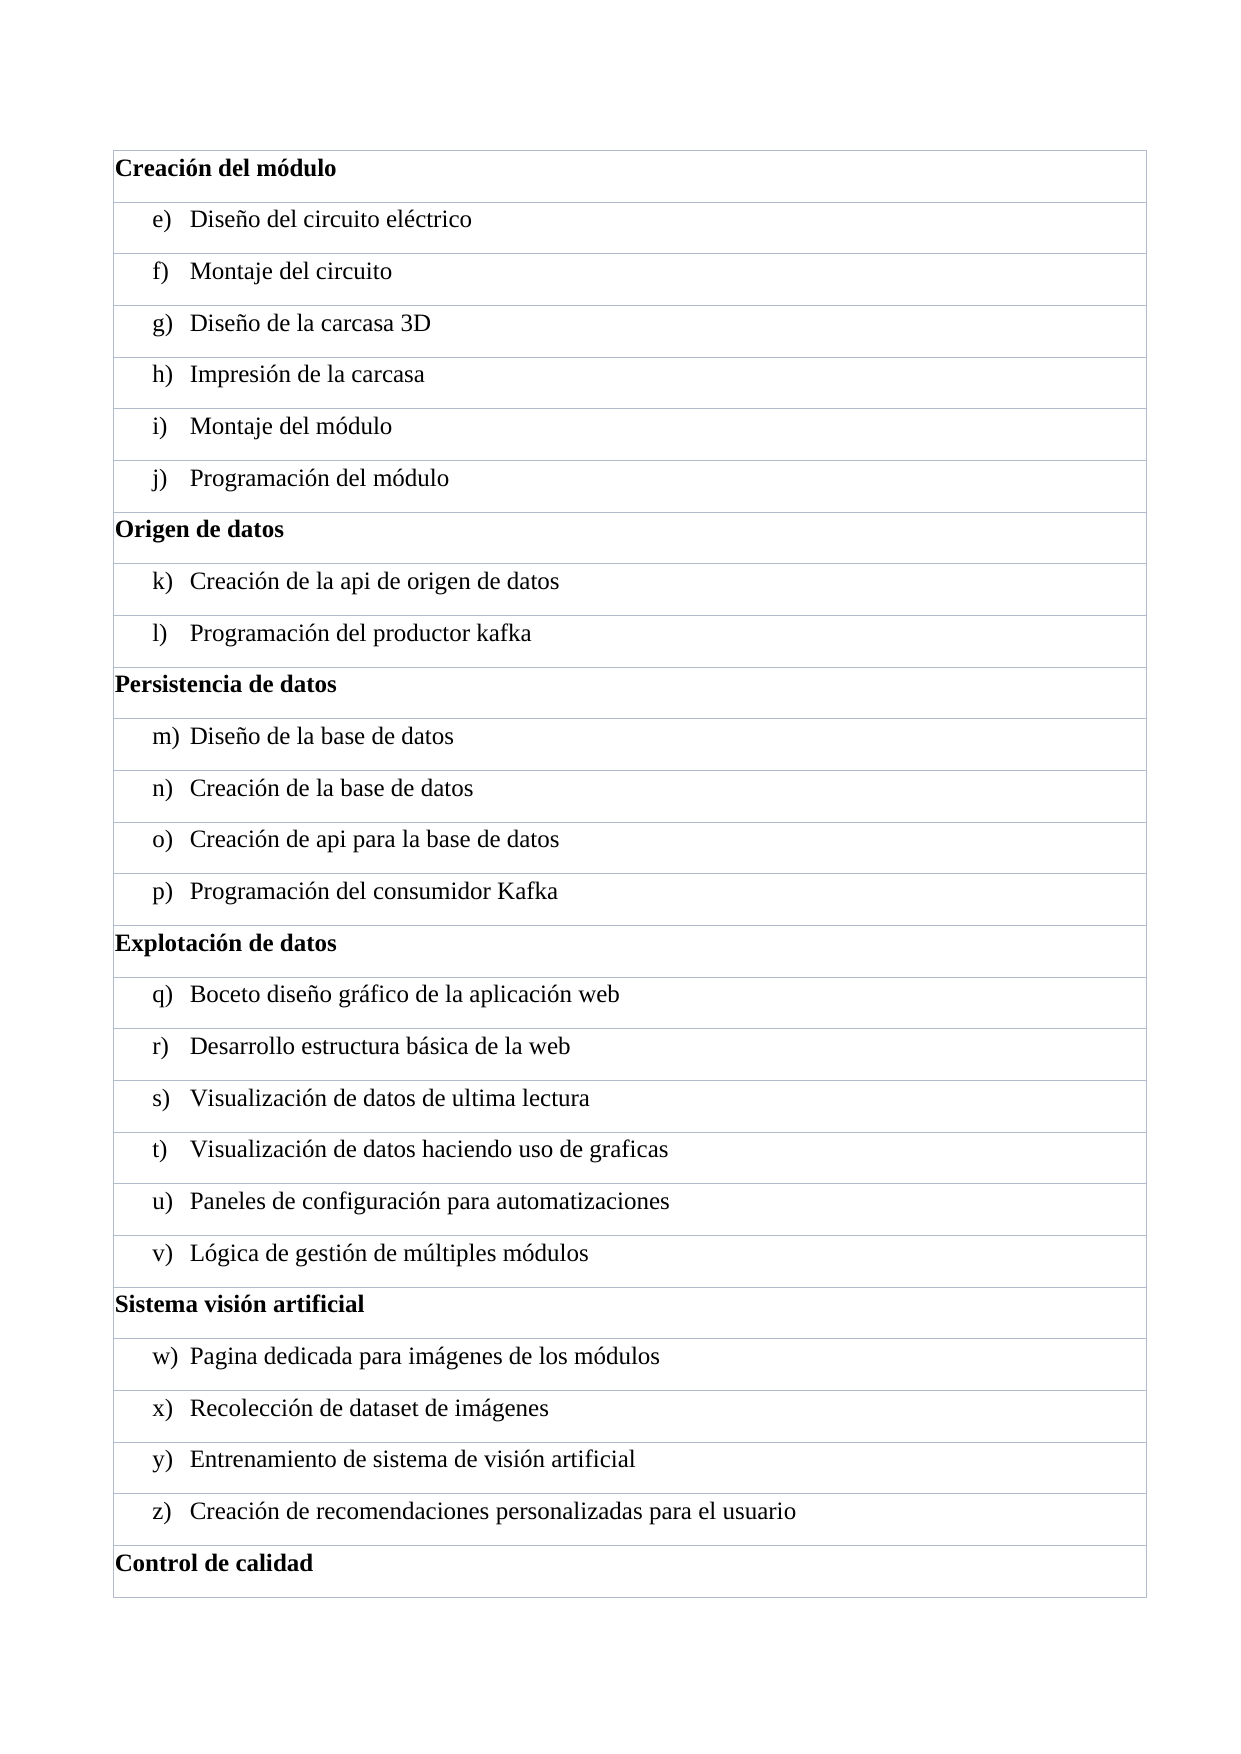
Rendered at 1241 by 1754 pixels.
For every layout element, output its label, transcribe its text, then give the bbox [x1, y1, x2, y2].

table_cell Programación del módulo [114, 461, 1146, 512]
table_cell Paneles de configuración para automatizaciones [114, 1184, 1146, 1235]
table_cell Visualización de datos de ultima lectura [114, 1081, 1146, 1132]
table_cell Programación del consumidor Kafka [114, 874, 1146, 925]
table_cell Control de calidad [114, 1546, 1146, 1597]
table_cell Impresión de la carcasa [114, 358, 1146, 408]
table_cell Diseño del circuito eléctrico [114, 203, 1146, 253]
table_cell Montaje del circuito [114, 254, 1146, 305]
table_cell Creación de la base de datos [114, 771, 1146, 822]
table_cell Origen de datos [114, 513, 1146, 563]
table_cell Recolección de dataset de imágenes [114, 1391, 1146, 1442]
table_cell Boceto diseño gráfico de la aplicación web [114, 978, 1146, 1028]
table_cell Persistencia de datos [114, 668, 1146, 718]
table_cell Lógica de gestión de múltiples módulos [114, 1236, 1146, 1287]
table_cell Programación del productor kafka [114, 616, 1146, 667]
table_cell Montaje del módulo [114, 409, 1146, 460]
table_cell Sistema visión artificial [114, 1288, 1146, 1338]
table_cell Explotación de datos [114, 926, 1146, 977]
table_cell Diseño de la carcasa 3D [114, 306, 1146, 357]
table_cell Diseño de la base de datos [114, 719, 1146, 770]
table_cell Visualización de datos haciendo uso de graficas [114, 1133, 1146, 1183]
table_cell Pagina dedicada para imágenes de los módulos [114, 1339, 1146, 1390]
table_cell Creación de la api de origen de datos [114, 564, 1146, 615]
table_cell Desarrollo estructura básica de la web [114, 1029, 1146, 1080]
table_cell Creación del módulo [114, 151, 1146, 202]
table_cell Entrenamiento de sistema de visión artificial [114, 1443, 1146, 1493]
table_cell Creación de recomendaciones personalizadas para el usuario [114, 1494, 1146, 1545]
table_cell Creación de api para la base de datos [114, 823, 1146, 873]
